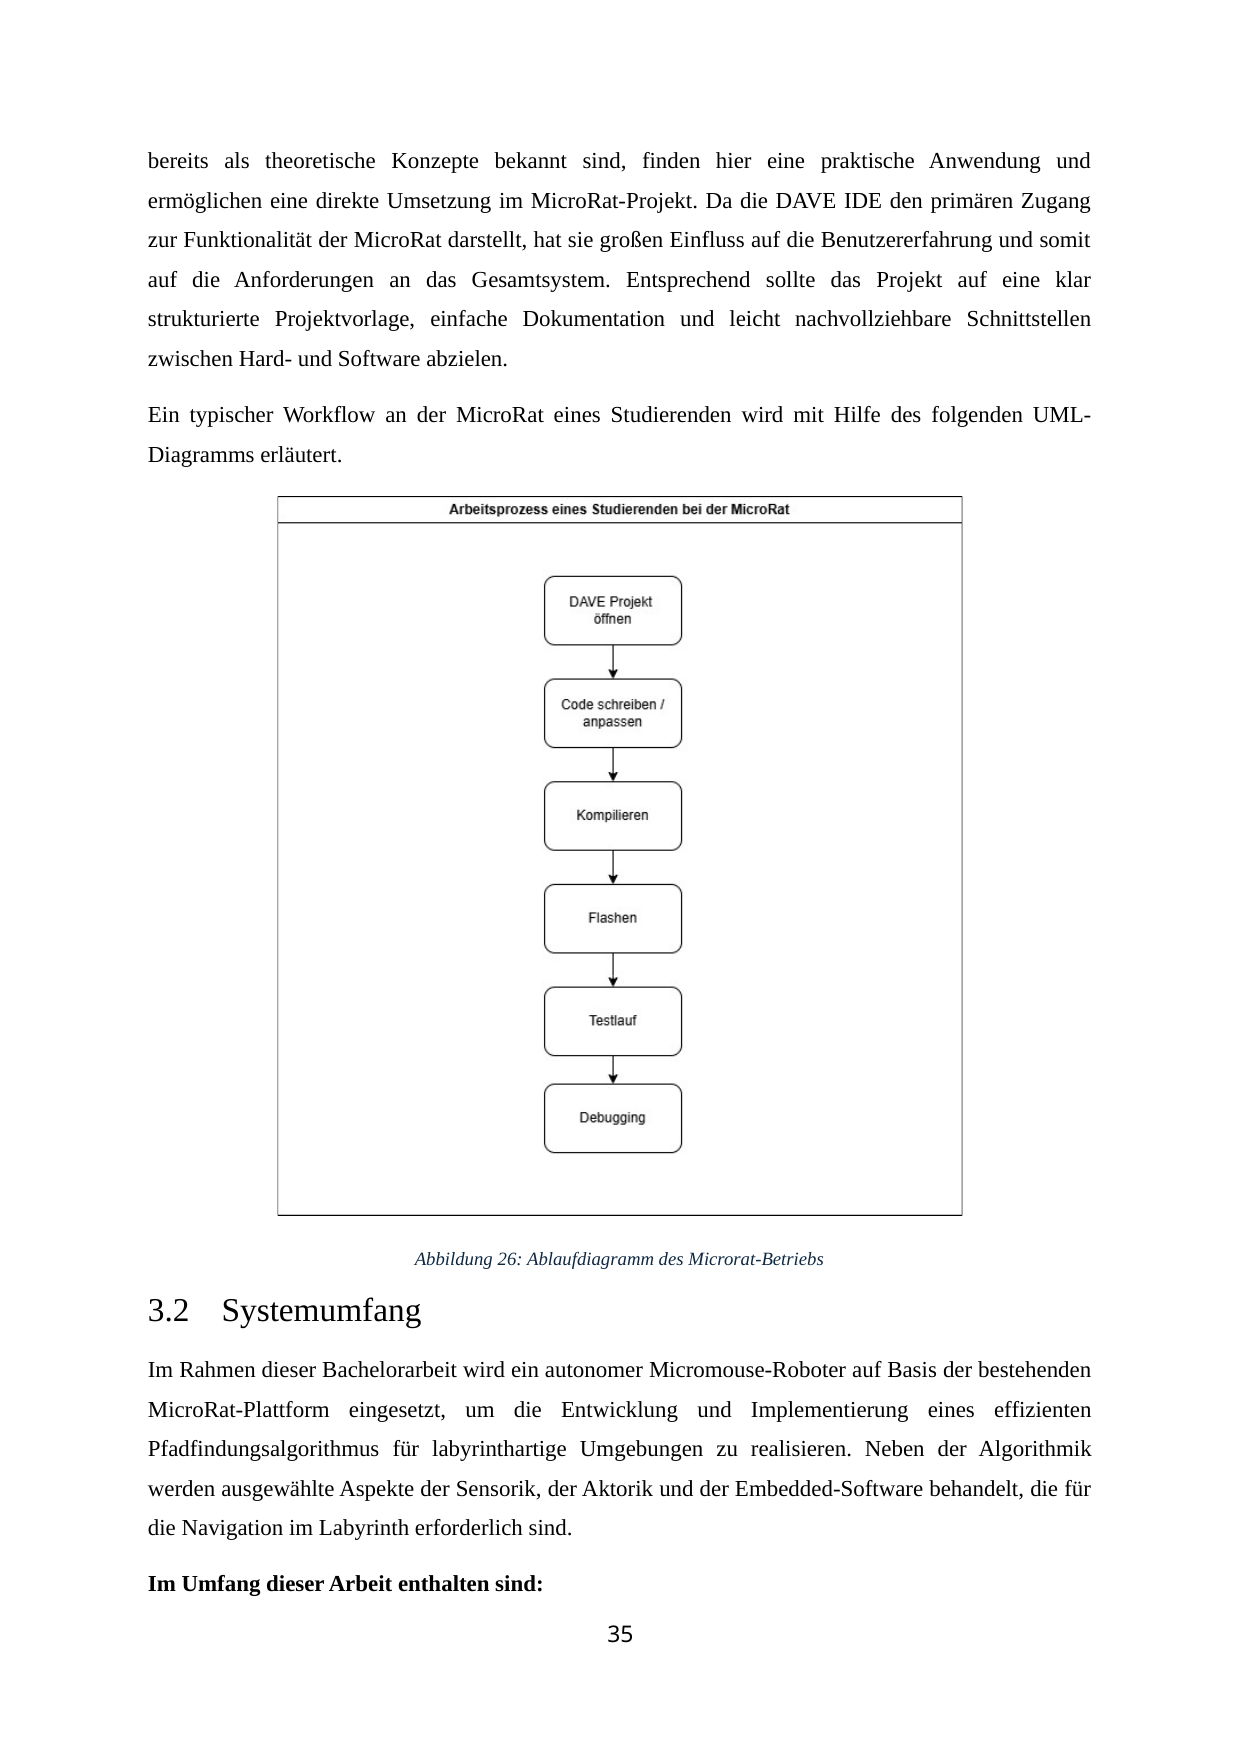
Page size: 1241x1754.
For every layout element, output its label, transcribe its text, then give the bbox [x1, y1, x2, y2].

subtitle 3.2 Systemumfang [148, 1291, 1093, 1329]
picture [277, 496, 963, 1216]
text Im Umfang dieser Arbeit enthalten sind: [148, 1571, 1093, 1597]
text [148, 148, 1093, 371]
text Ein typischer Workflow an der MicroRat eines Studierenden wird mit Hilfe des folgenden UML-Diagramms erläutert. [148, 401, 1093, 467]
text Abbildung 26: Ablaufdiagramm des Microrat-Betriebs [148, 1248, 1093, 1270]
text Im Rahmen dieser Bachelorarbeit wird ein autonomer Micromouse-Roboter auf Basis der bestehenden MicroRat-Plattform eingesetzt, um die Entwicklung und Implementierung eines effizienten Pfadfindungsalgorithmus für labyrinthartige Umgebungen zu realisieren. Neben der Algorithmik werden ausgewählte Aspekte der Sensorik, der Aktorik und der Embedded-Software behandelt, die für die Navigation im Labyrinth erforderlich sind. [148, 1356, 1093, 1541]
